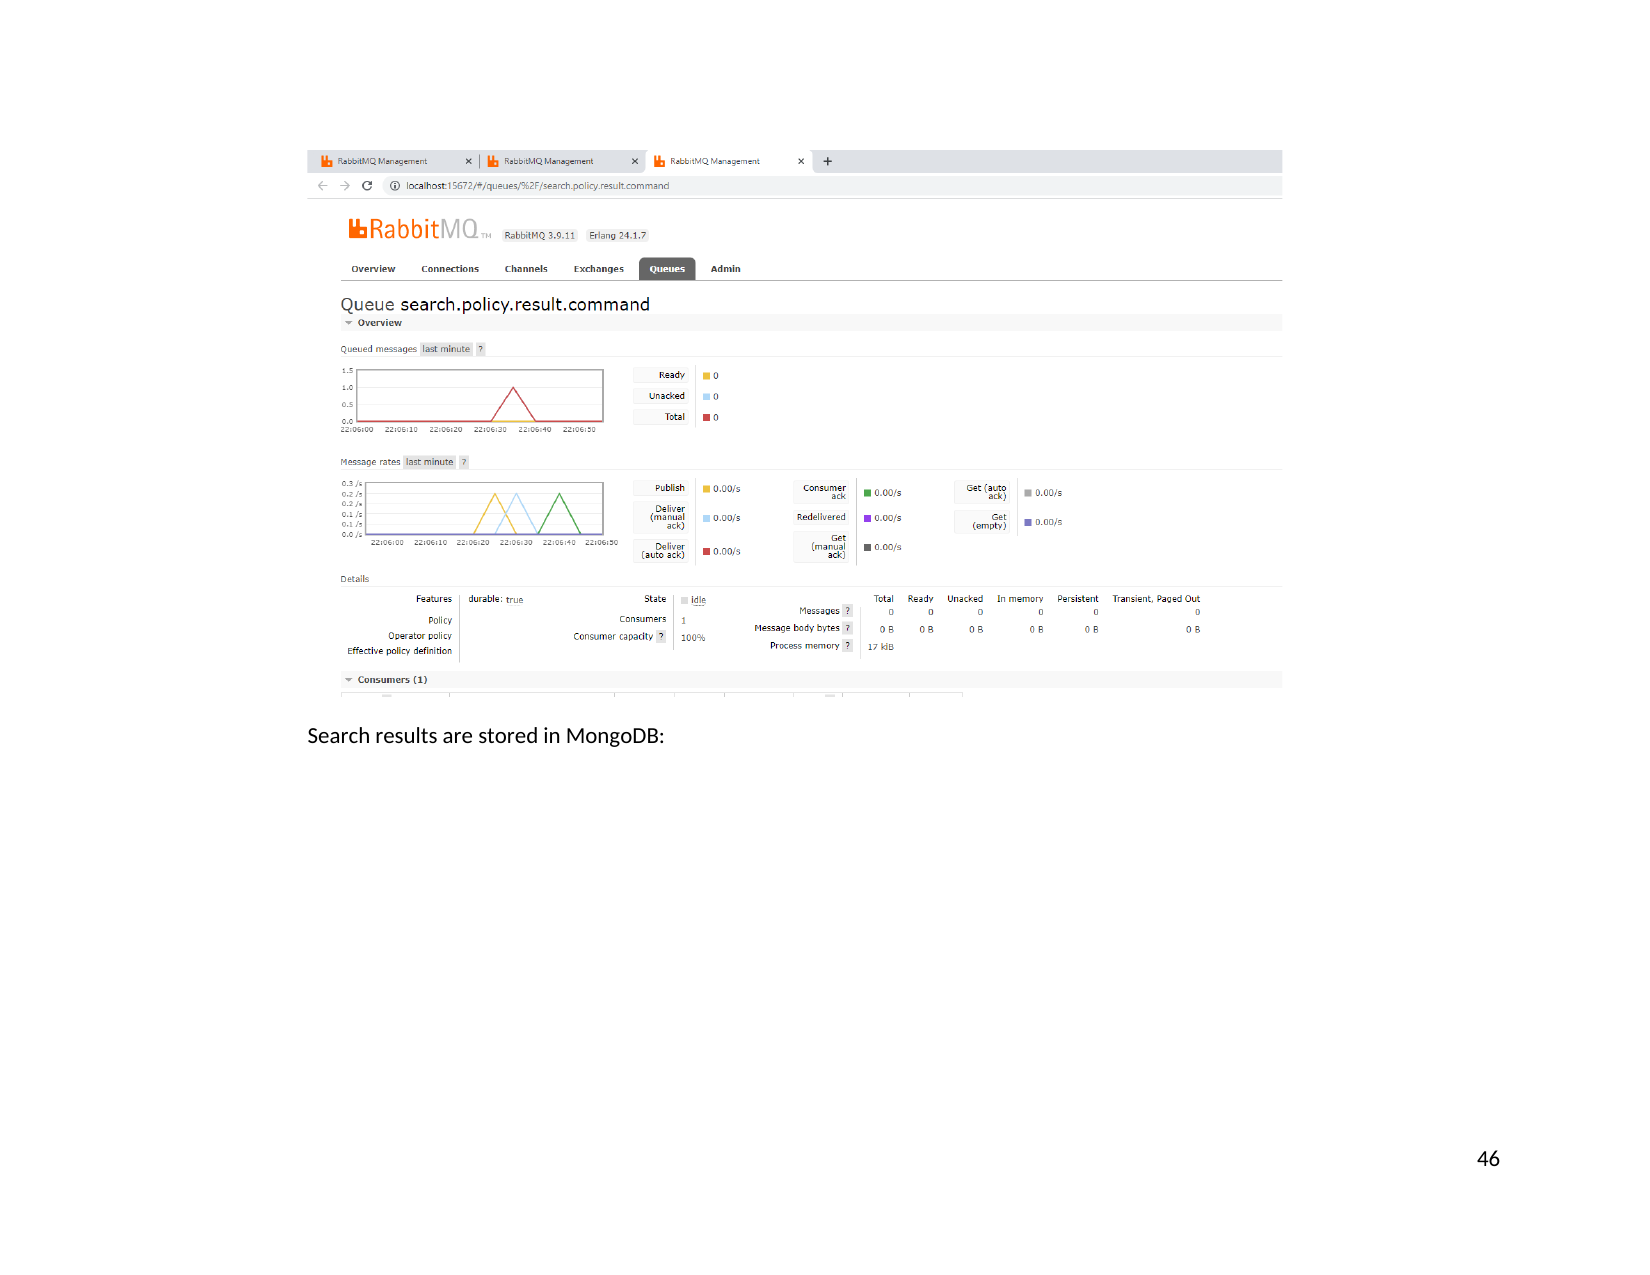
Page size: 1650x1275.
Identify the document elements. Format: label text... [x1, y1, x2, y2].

text Search results are stored in MongoDB: [307, 721, 1500, 749]
picture [307, 150, 1283, 697]
